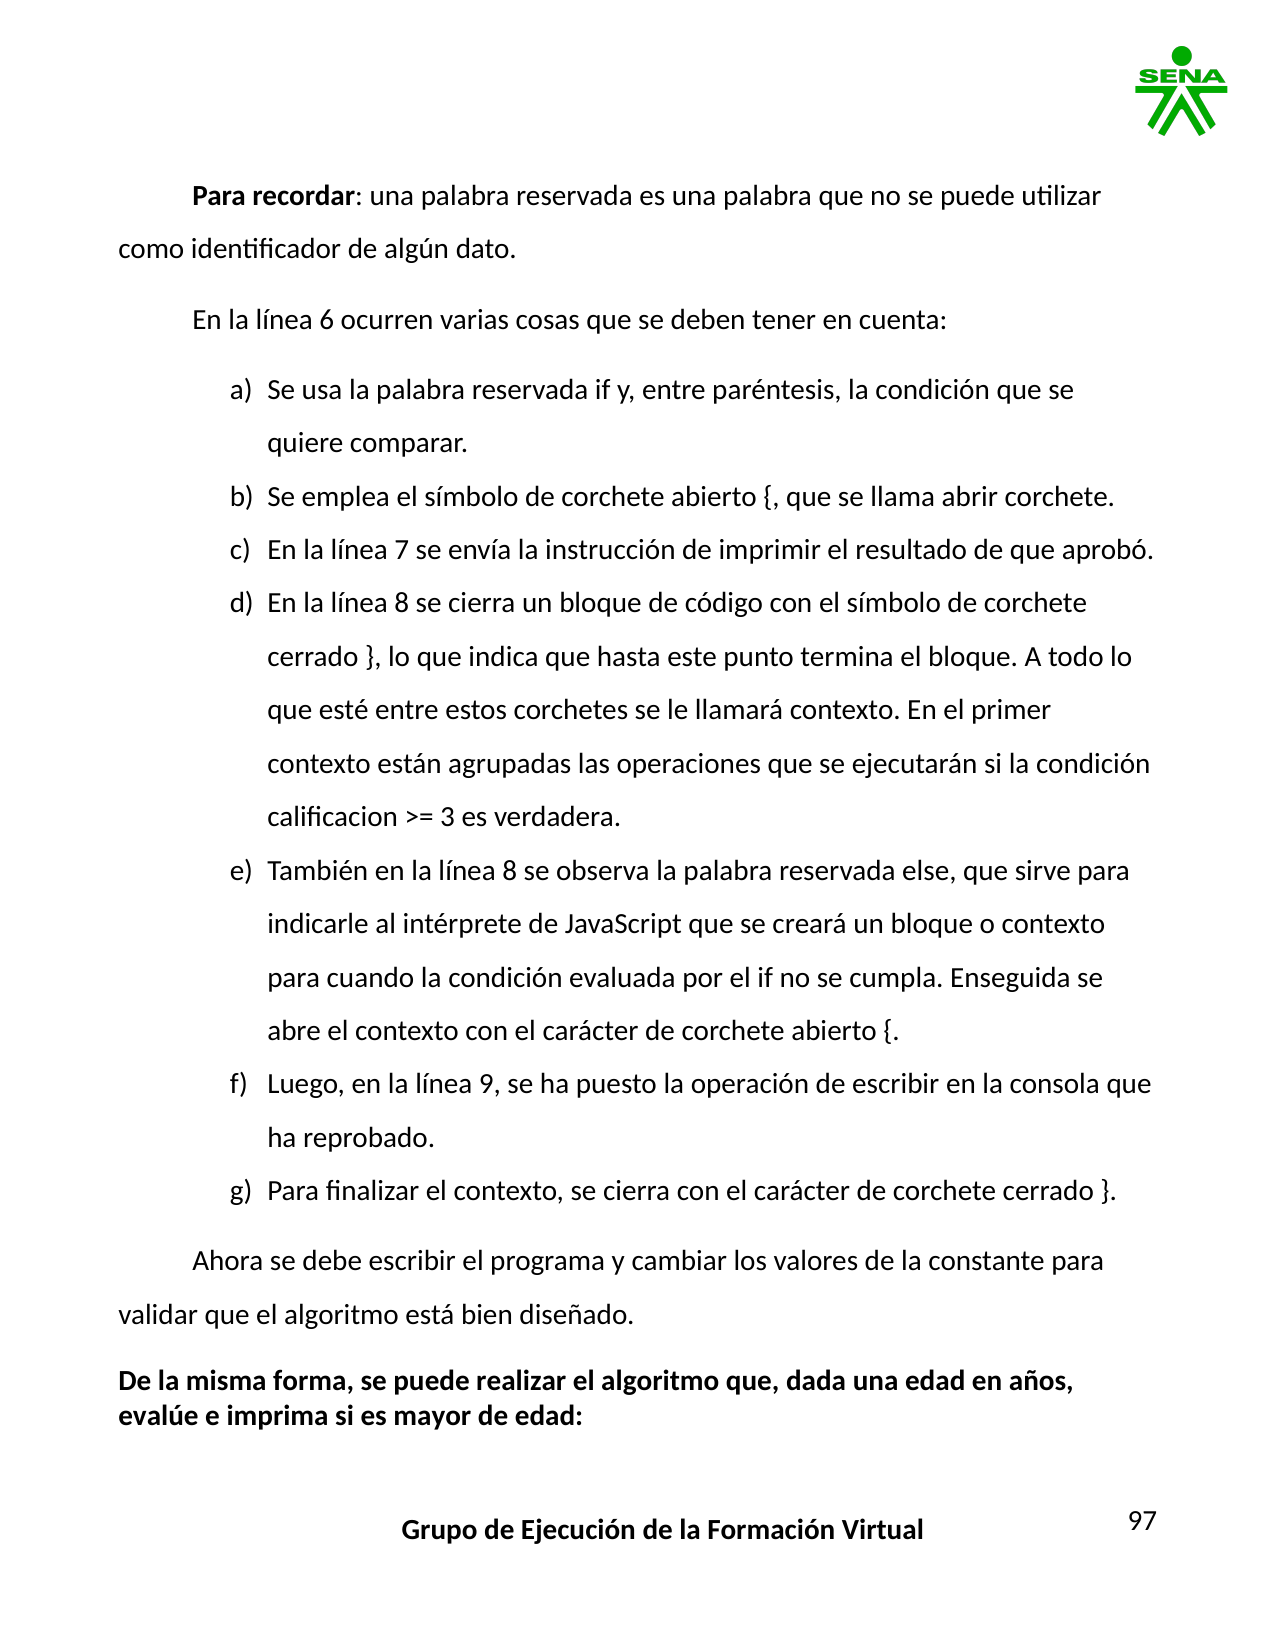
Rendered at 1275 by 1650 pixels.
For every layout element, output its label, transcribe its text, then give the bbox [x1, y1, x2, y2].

list También en la línea 8 se observa la palabra reservada else, que sirve para indicarle al intérprete de JavaScript que se creará un bloque o contexto para cuando la condición evaluada por el if no se cumpla. Enseguida se abre el contexto con el carácter de corchete abierto {. [229, 852, 1157, 1048]
list Se usa la palabra reservada if y, entre paréntesis, la condición que se quiere comparar. [229, 371, 1157, 460]
list Se emplea el símbolo de corchete abierto {, que se llama abrir corchete. [229, 478, 1157, 513]
list En la línea 8 se cierra un bloque de código con el símbolo de corchete cerrado }, lo que indica que hasta este punto termina el bloque. A todo lo que esté entre estos corchetes se le llamará contexto. En el primer contexto están agrupadas las operaciones que se ejecutarán si la condición calificacion >= 3 es verdadera. [229, 584, 1157, 834]
picture [1135, 46, 1228, 136]
list Luego, en la línea 9, se ha puesto la operación de escribir en la consola que ha reprobado. [229, 1066, 1157, 1154]
list Para finalizar el contexto, se cierra con el carácter de corchete cerrado }. [229, 1172, 1157, 1208]
text En la línea 6 ocurren varias cosas que se deben tener en cuenta: [118, 301, 1157, 336]
text Ahora se debe escribir el programa y cambiar los valores de la constante para validar que el algoritmo está bien diseñado. [118, 1242, 1157, 1332]
subtitle De la misma forma, se puede realizar el algoritmo que, dada una edad en años, evalúe e imprima si es mayor de edad: [118, 1362, 1157, 1433]
text Para recordar: una palabra reservada es una palabra que no se puede utilizar como identificador de algún dato. [118, 177, 1157, 266]
list En la línea 7 se envía la instrucción de imprimir el resultado de que aprobó. [229, 531, 1157, 567]
